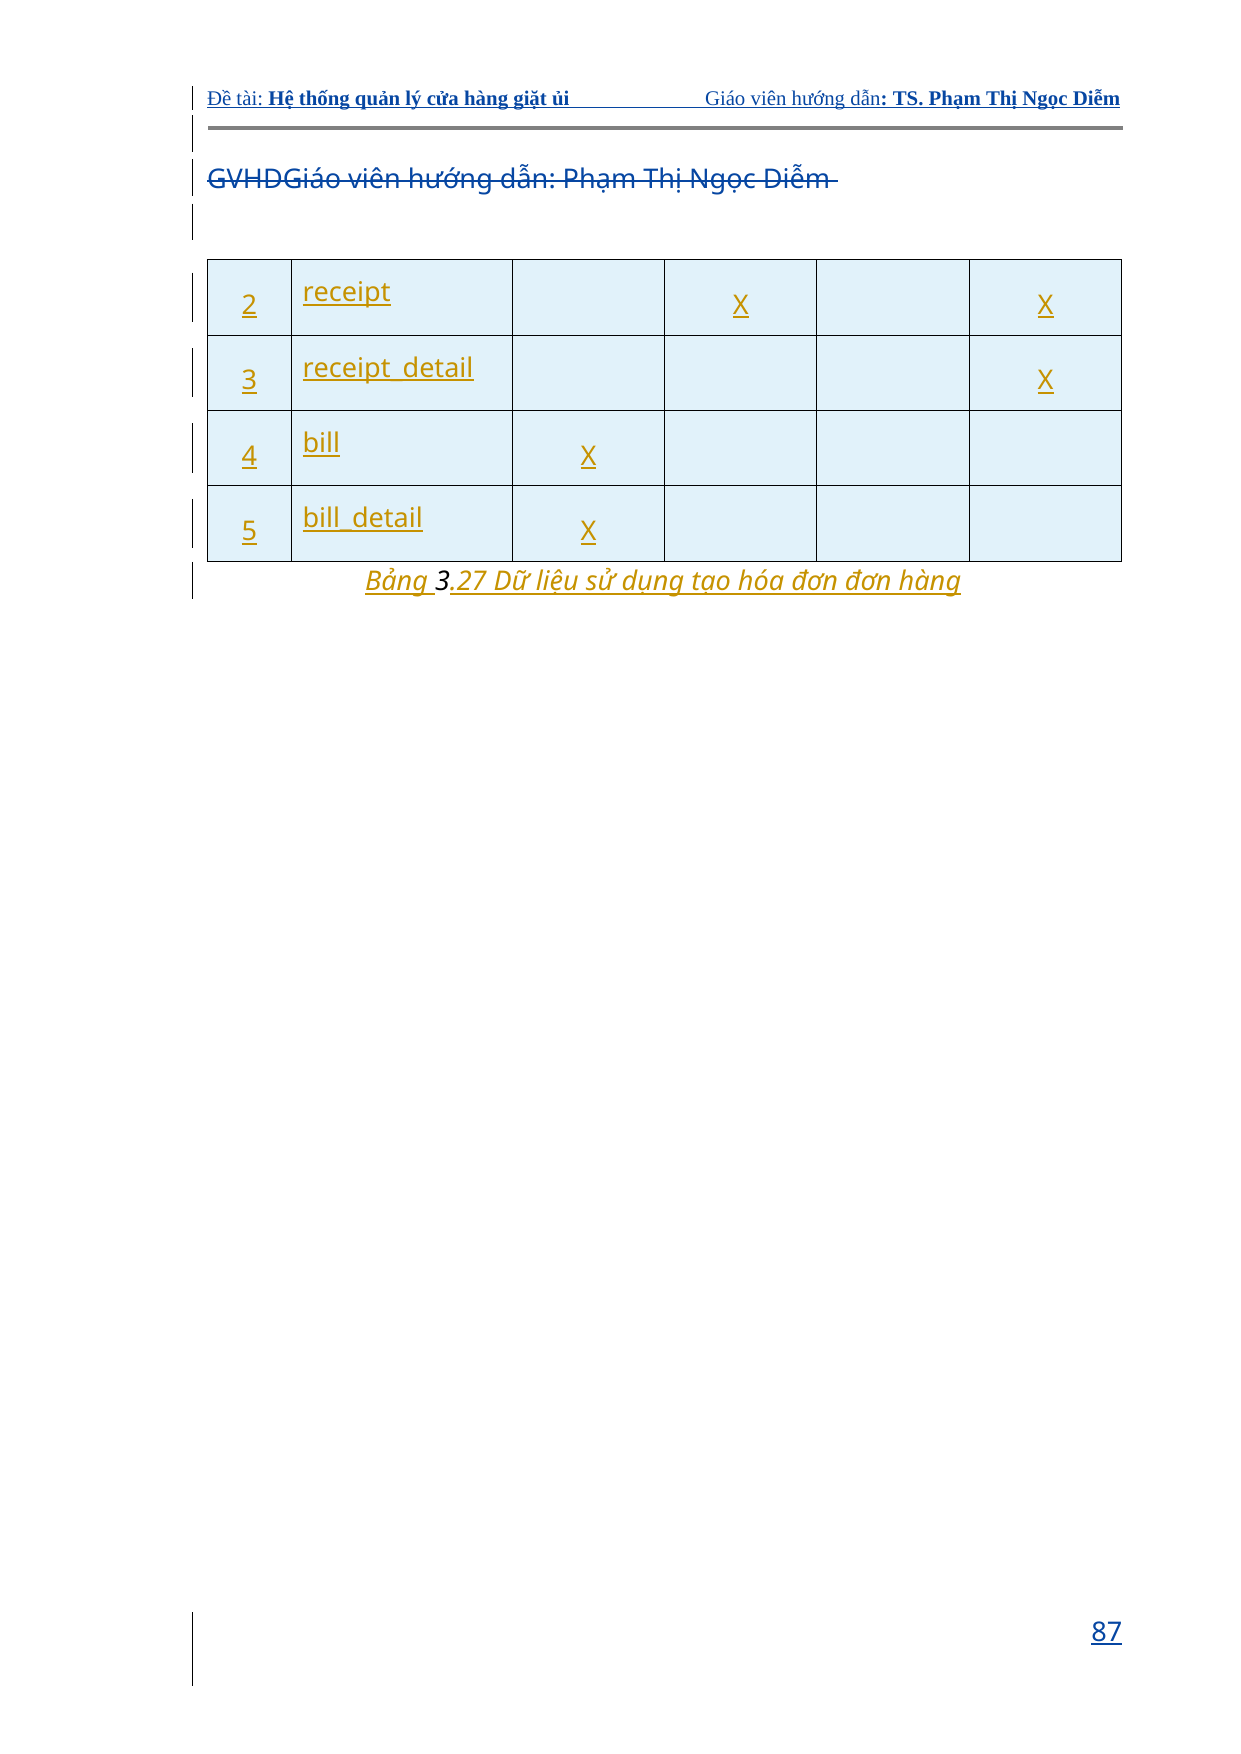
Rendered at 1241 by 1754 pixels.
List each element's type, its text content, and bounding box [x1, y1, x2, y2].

text 3 [207, 562, 1122, 599]
